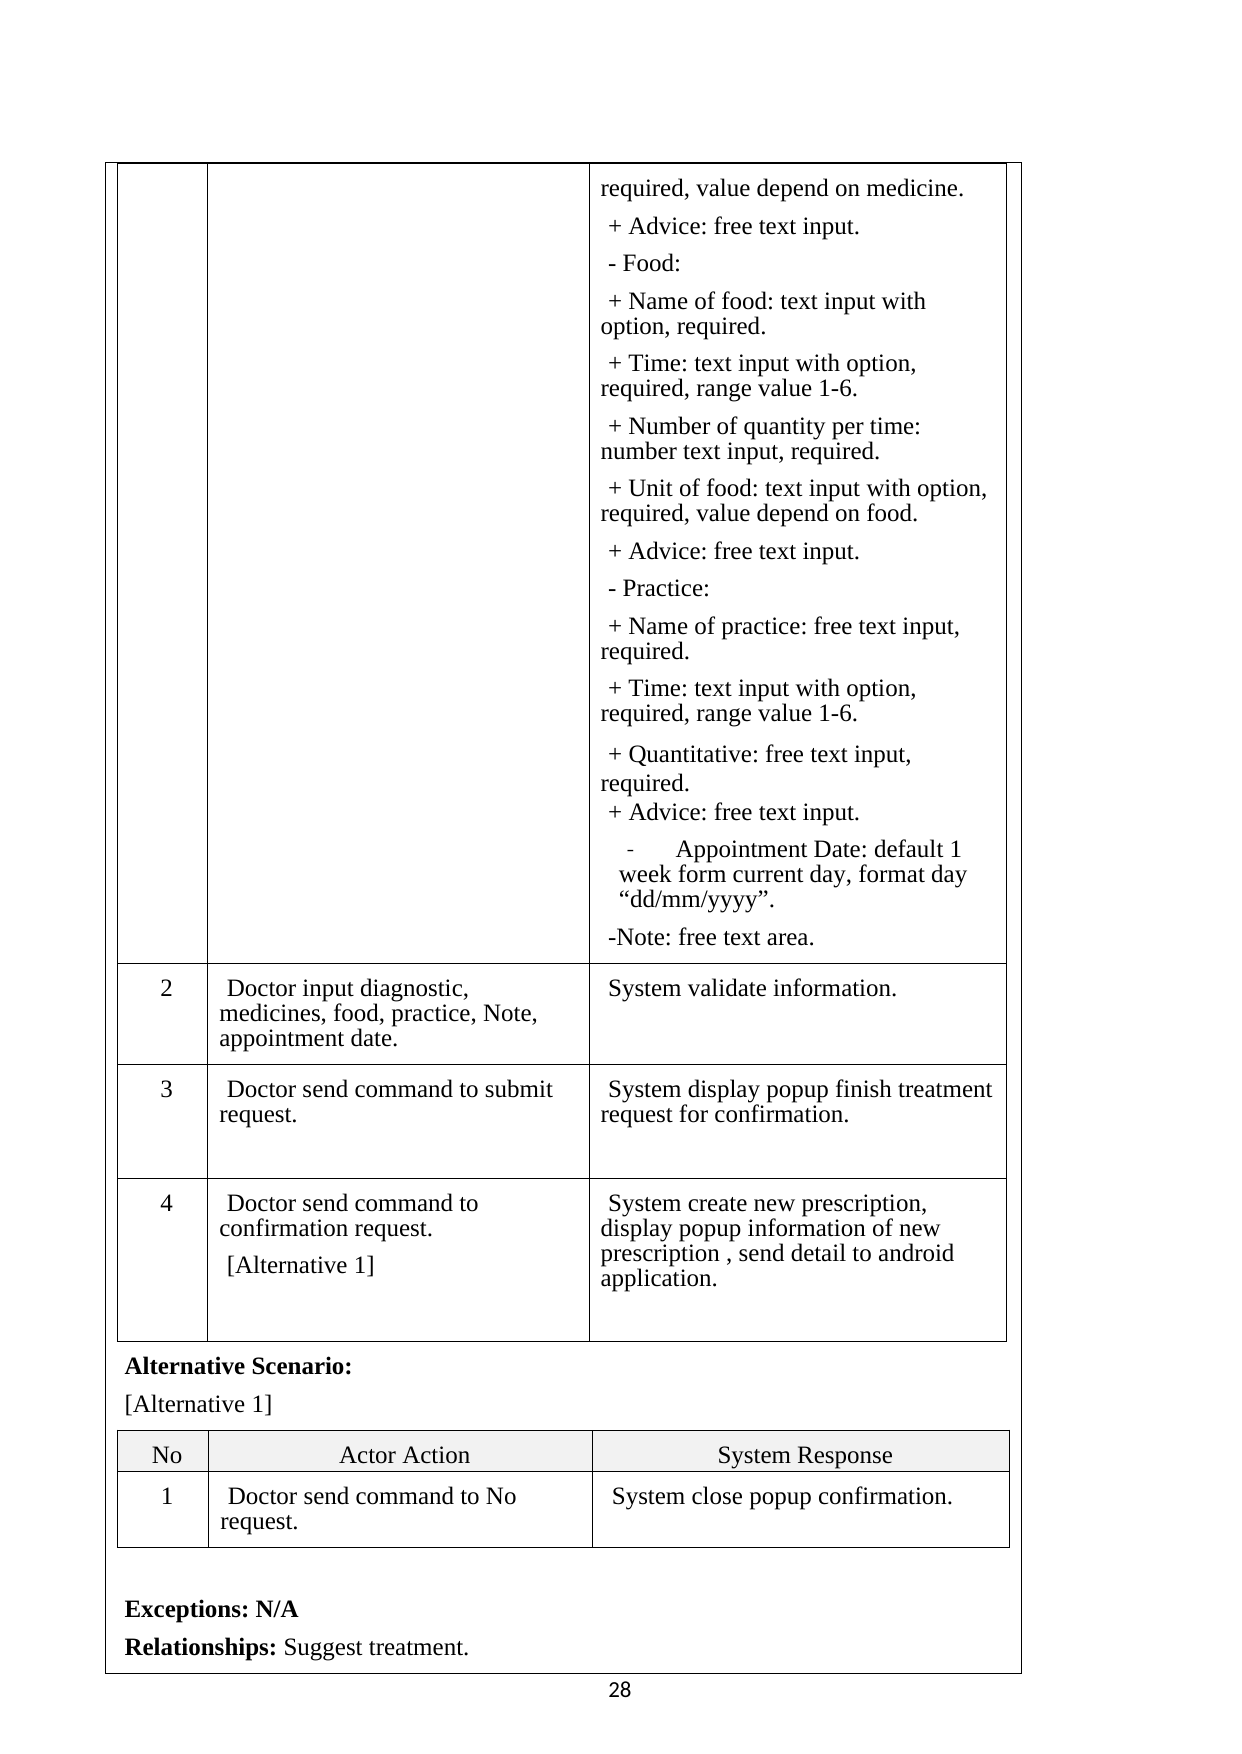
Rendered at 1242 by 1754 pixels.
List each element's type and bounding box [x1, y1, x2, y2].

table_cell [106, 163, 1021, 1673]
